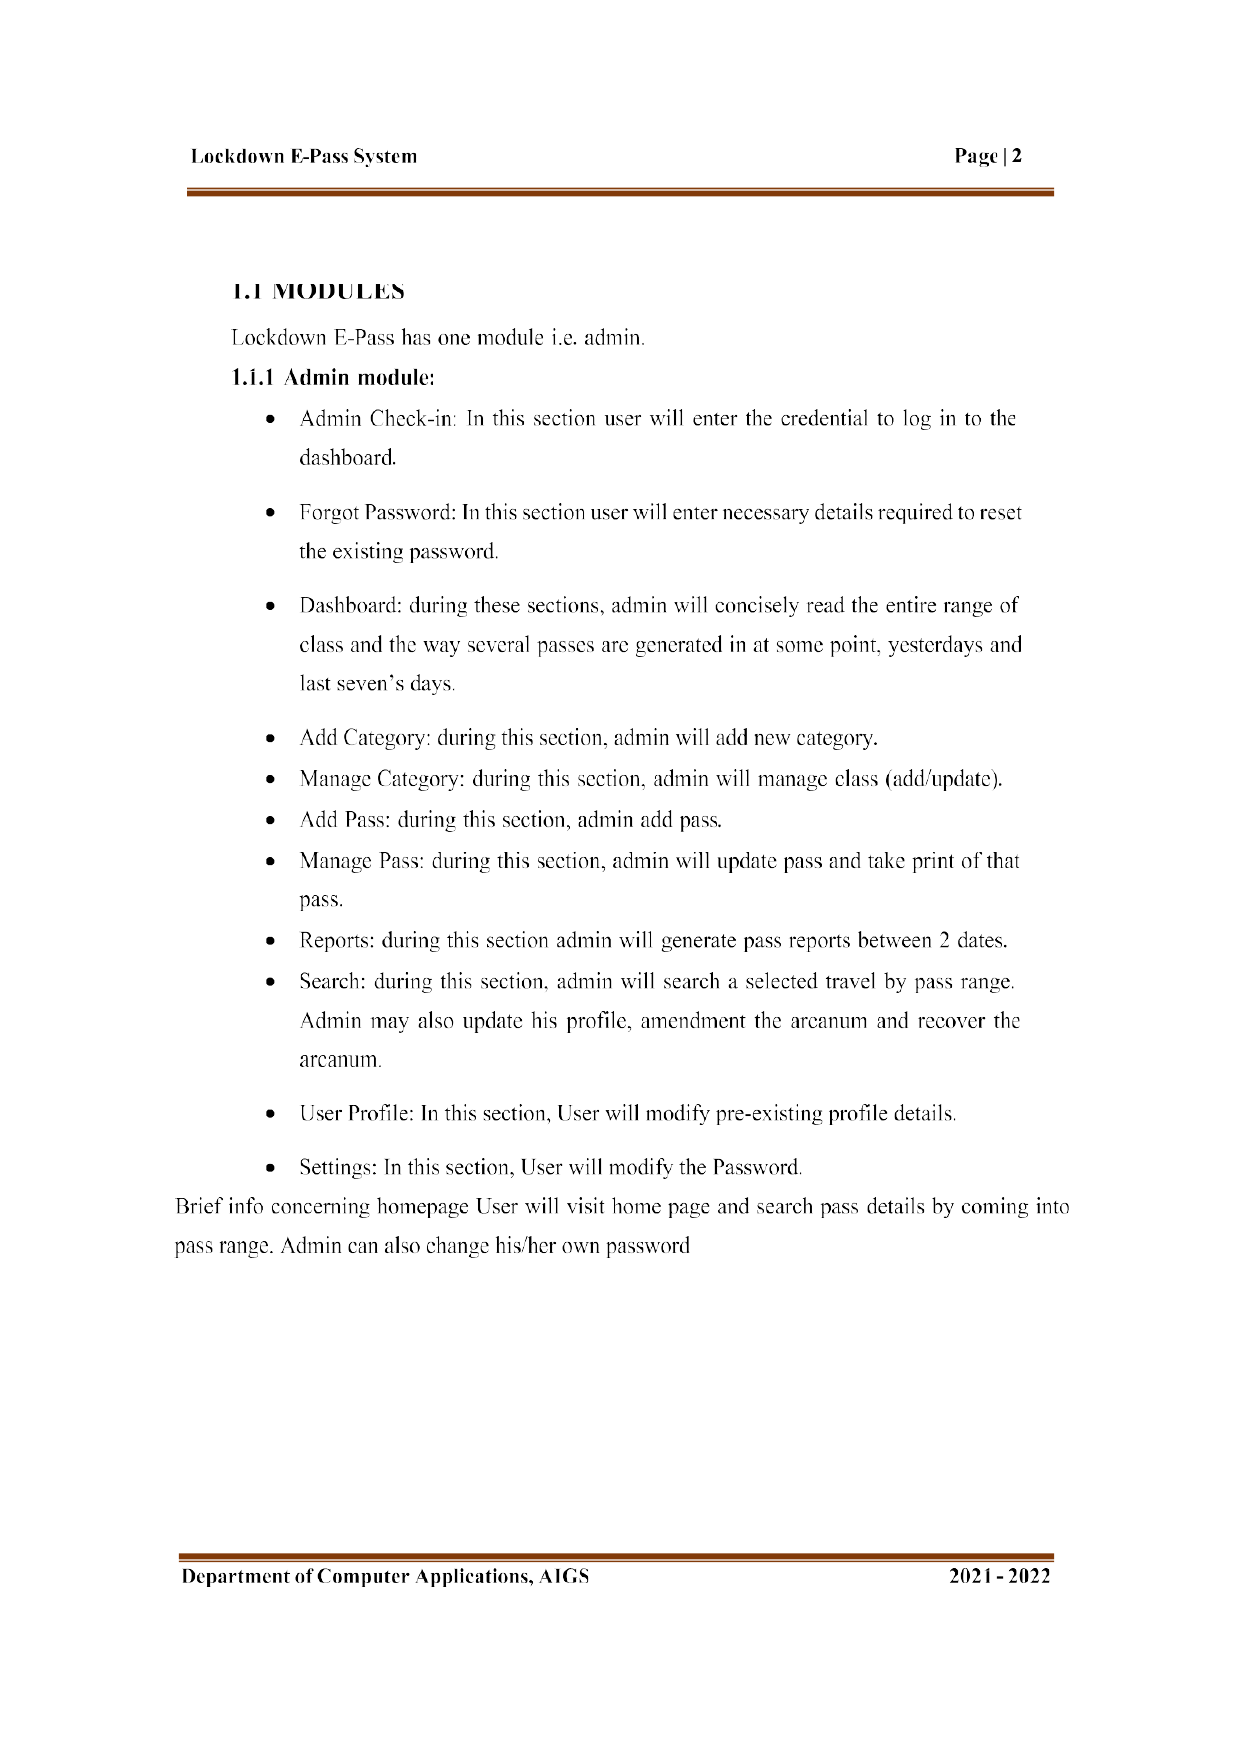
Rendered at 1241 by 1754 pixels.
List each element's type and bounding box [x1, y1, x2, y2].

picture [299, 409, 456, 426]
picture [585, 328, 644, 345]
picture [300, 635, 1022, 657]
picture [466, 409, 1016, 430]
picture [299, 596, 1019, 617]
picture [299, 1011, 1020, 1033]
picture [300, 1055, 381, 1067]
picture [299, 852, 1020, 873]
picture [299, 931, 1002, 952]
picture [949, 1568, 990, 1583]
picture [300, 1158, 802, 1179]
picture [954, 148, 998, 167]
picture [190, 148, 417, 167]
picture [270, 1236, 690, 1258]
picture [299, 542, 498, 563]
picture [299, 769, 997, 791]
picture [299, 503, 1022, 524]
picture [300, 972, 1014, 993]
picture [299, 810, 717, 832]
picture [231, 328, 572, 345]
picture [175, 1197, 1069, 1218]
picture [299, 1104, 956, 1125]
picture [299, 728, 873, 750]
picture [300, 448, 392, 465]
picture [232, 284, 404, 299]
picture [1008, 1568, 1050, 1583]
picture [300, 674, 455, 695]
picture [232, 368, 433, 385]
picture [299, 895, 342, 911]
picture [182, 1568, 589, 1587]
picture [174, 1241, 268, 1258]
